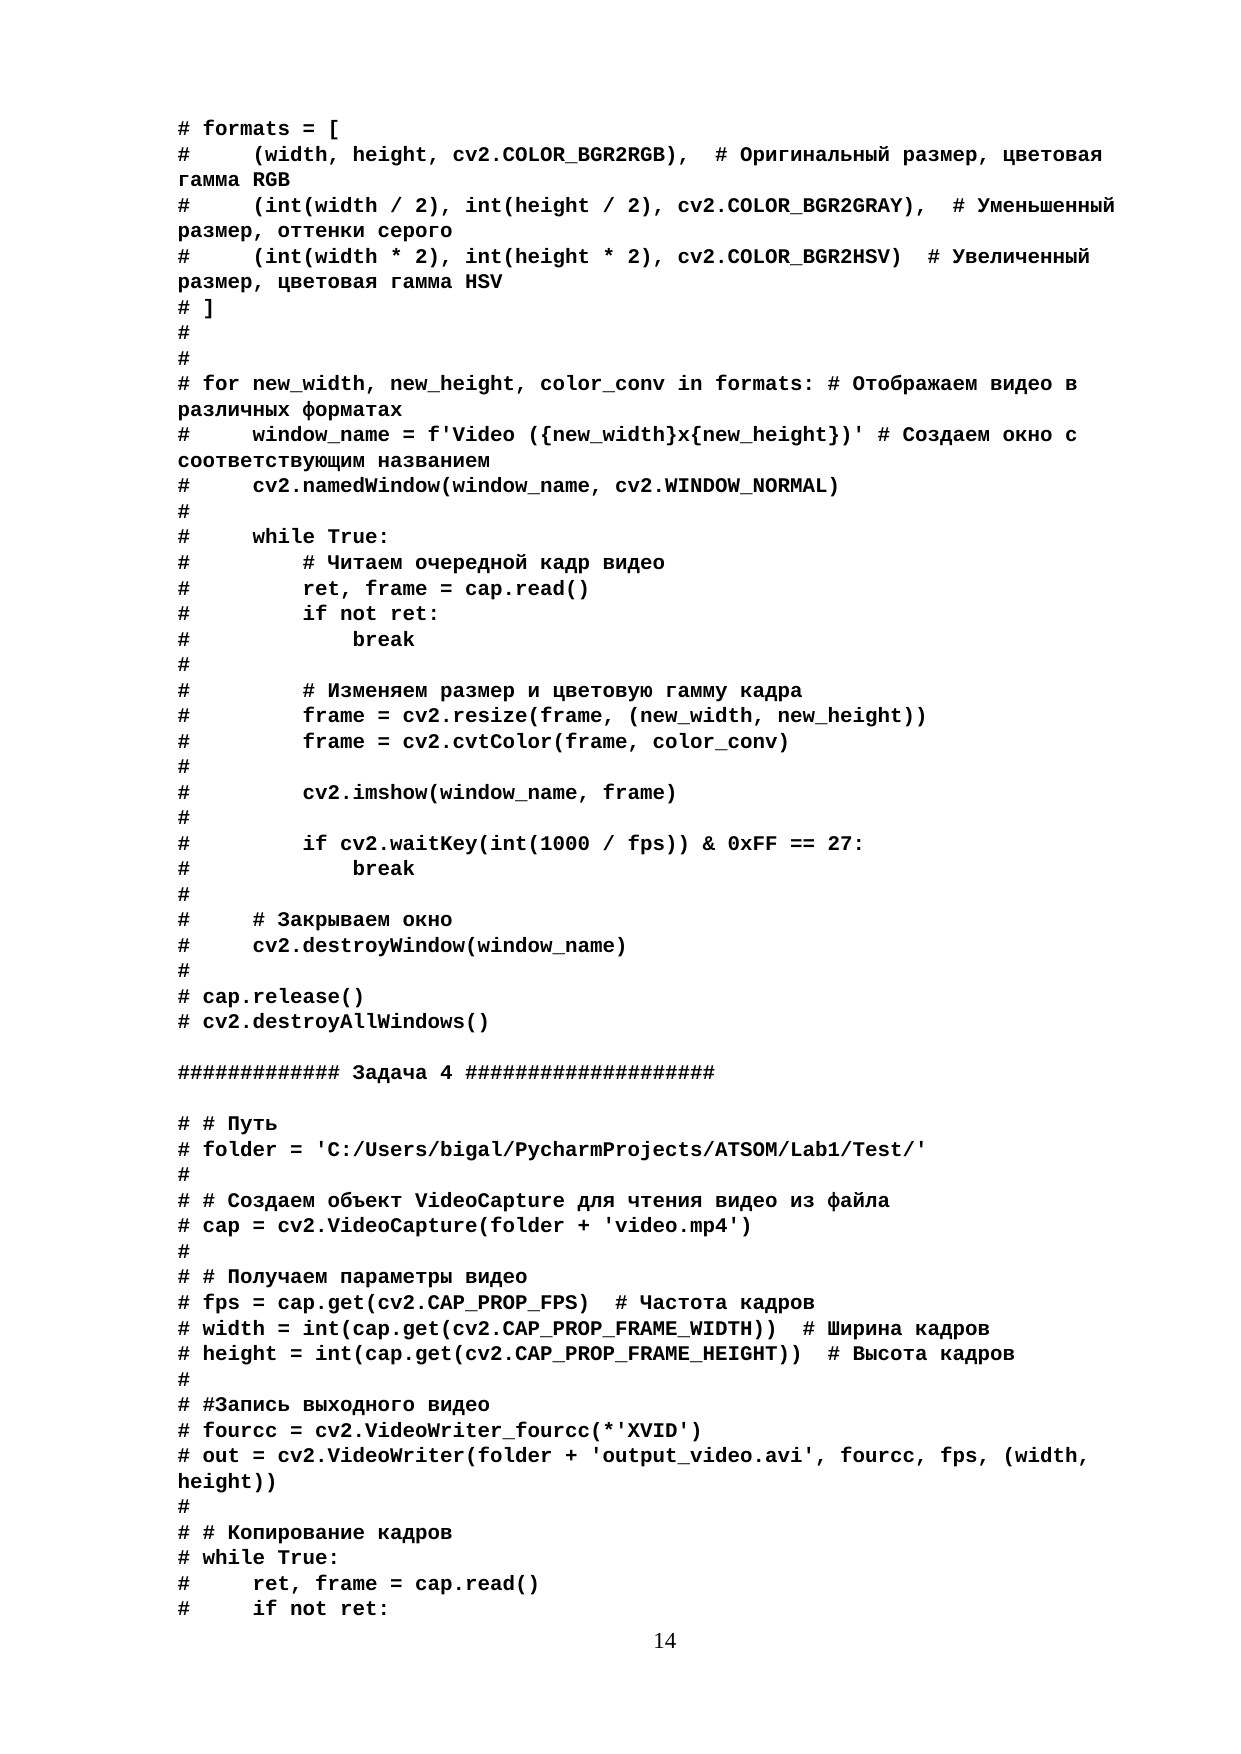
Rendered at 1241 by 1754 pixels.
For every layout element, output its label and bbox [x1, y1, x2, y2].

text [177, 118, 1152, 1622]
